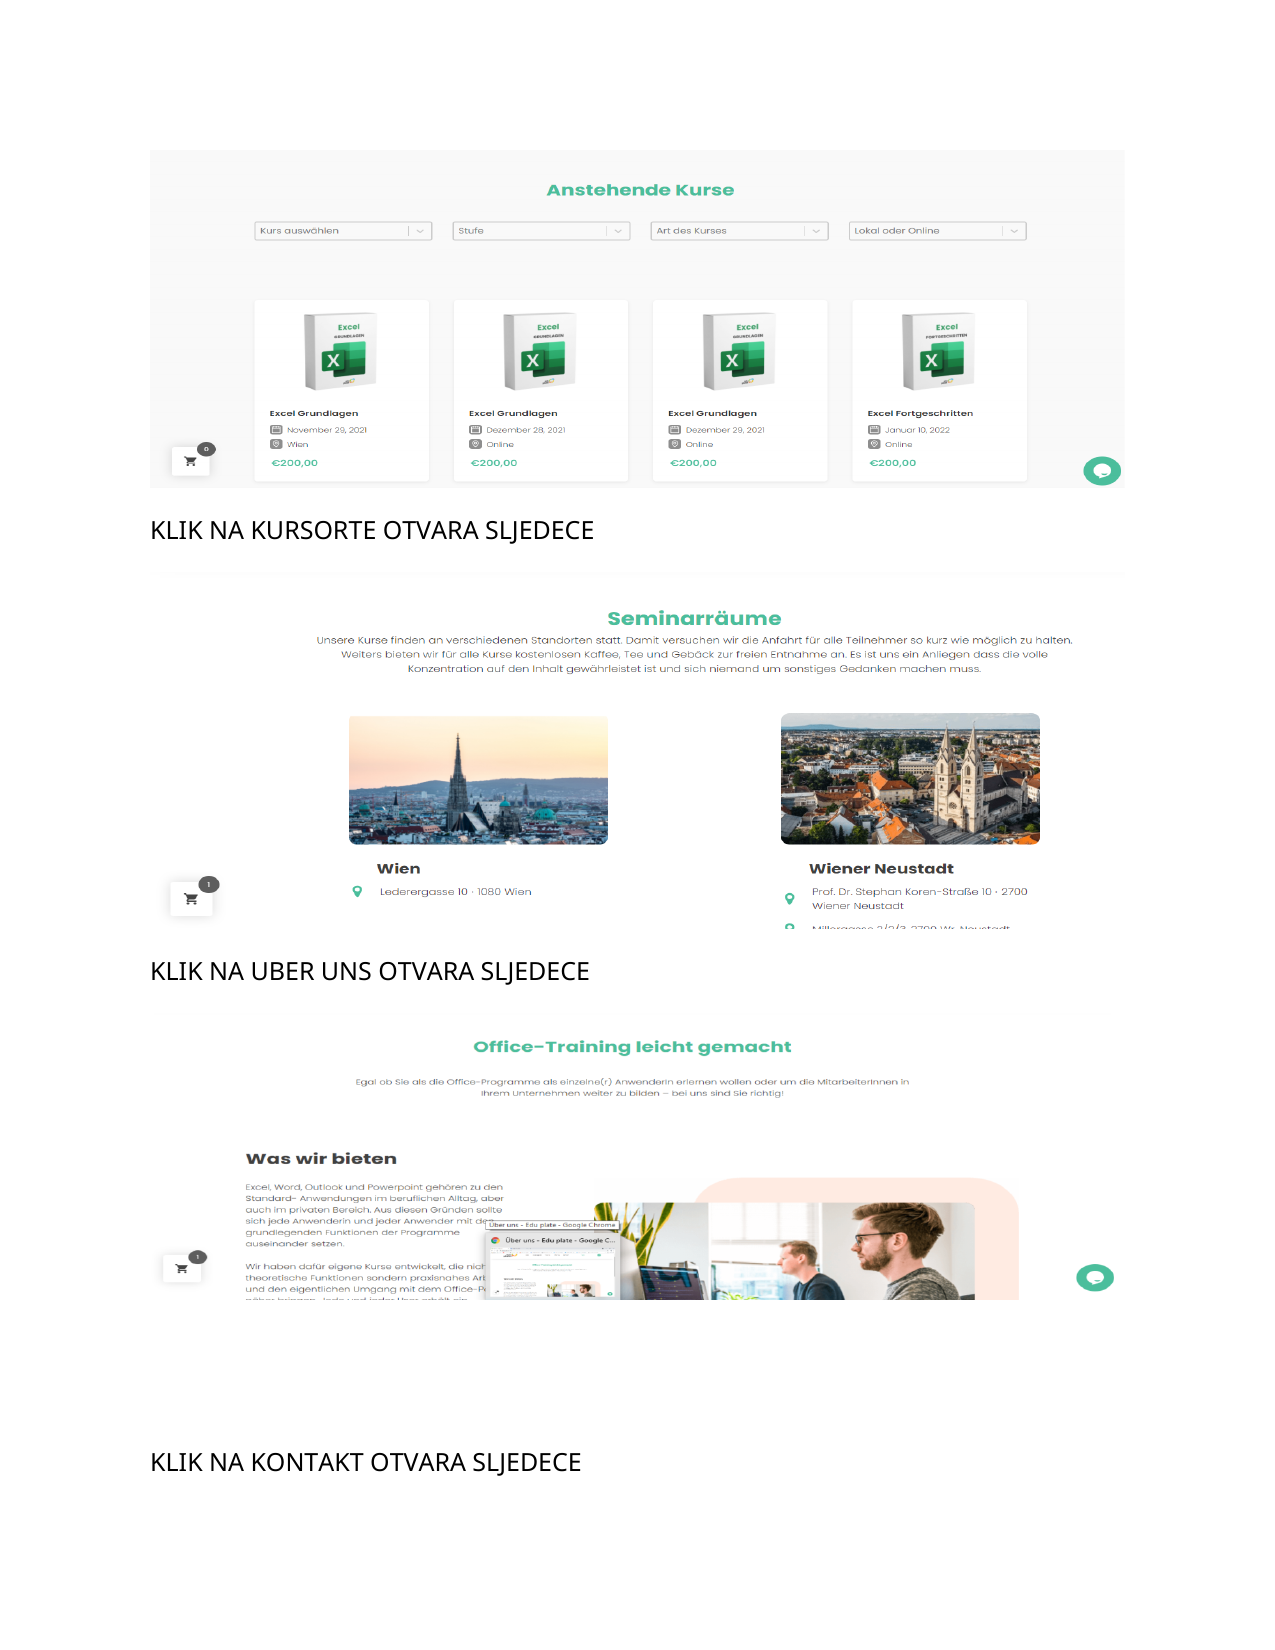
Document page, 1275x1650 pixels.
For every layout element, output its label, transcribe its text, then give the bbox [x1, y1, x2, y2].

text KLIK NA KURSORTE OTVARA SLJEDECE [150, 512, 1125, 547]
picture [150, 1013, 1125, 1300]
picture [150, 150, 1125, 488]
text KLIK NA KONTAKT OTVARA SLJEDECE [150, 1445, 1125, 1479]
picture [150, 572, 1125, 929]
text KLIK NA UBER UNS OTVARA SLJEDECE [150, 954, 1125, 988]
